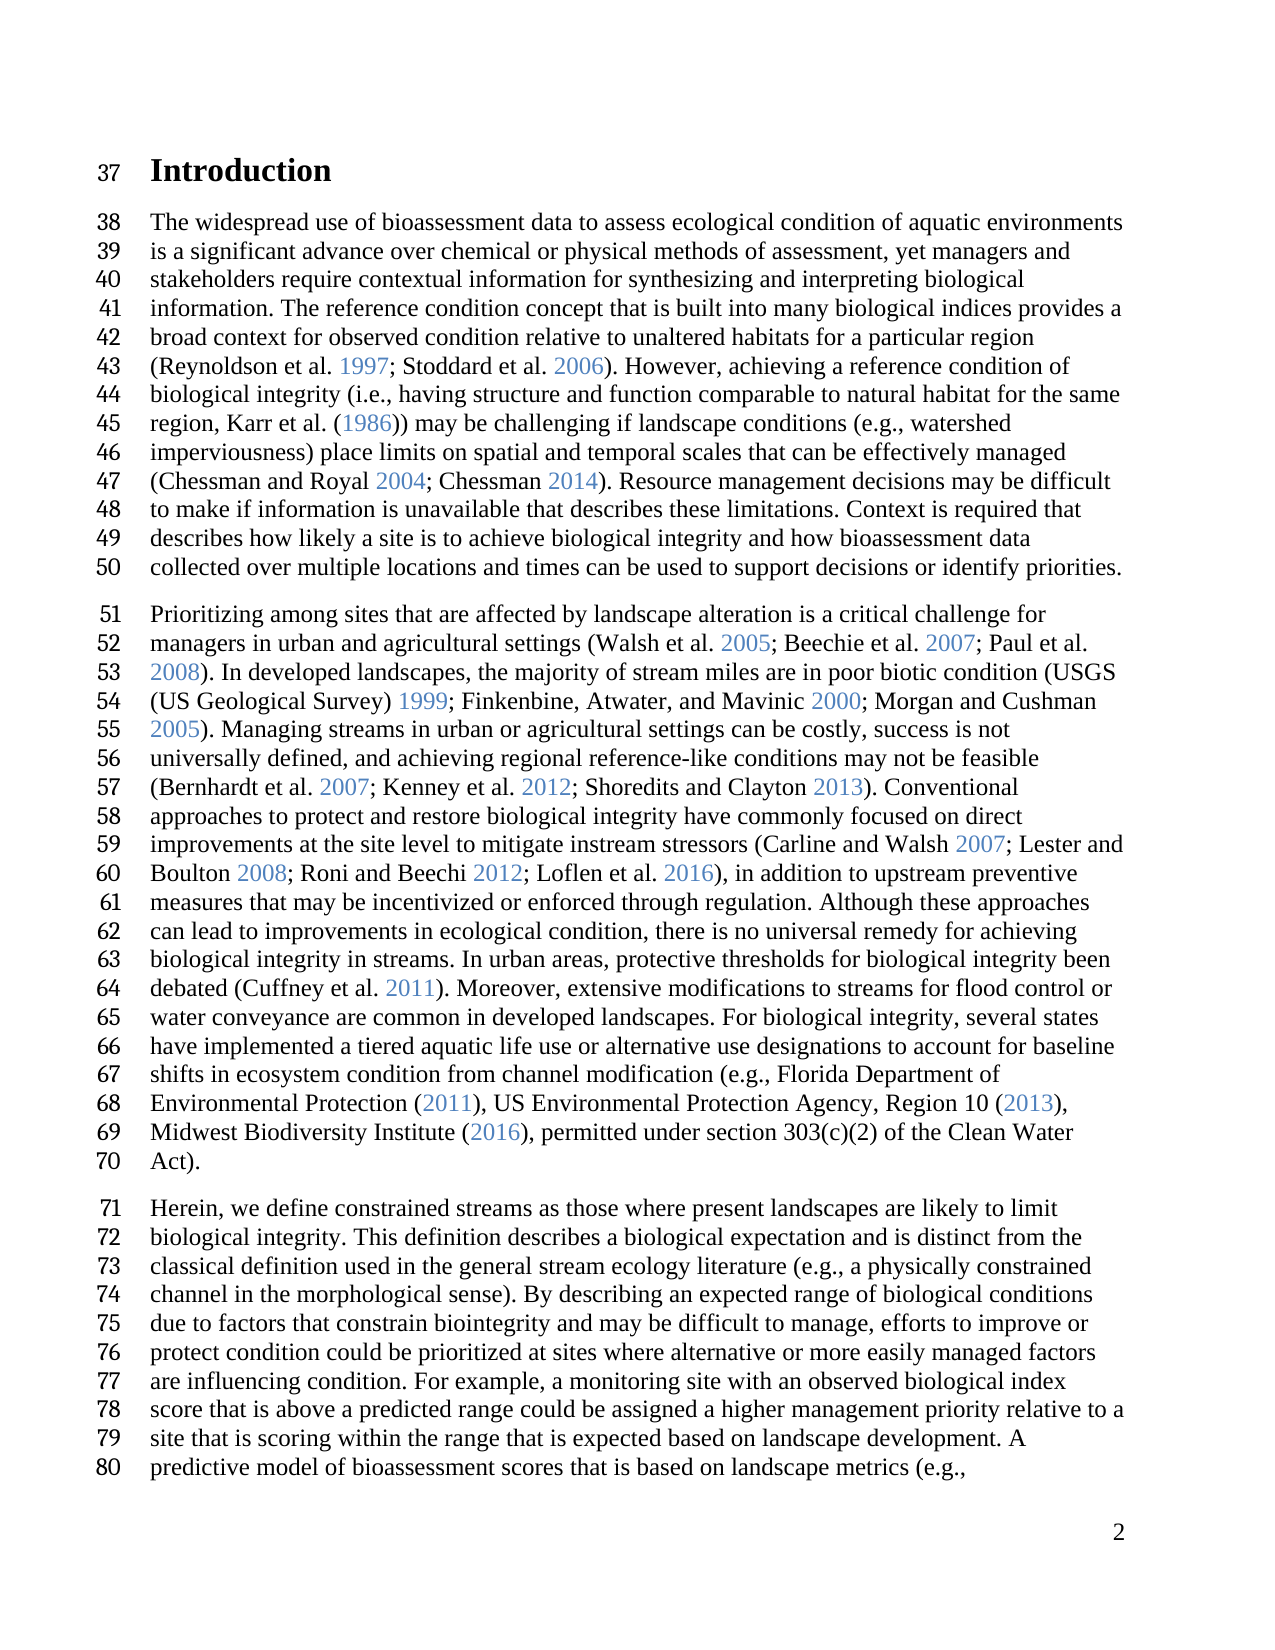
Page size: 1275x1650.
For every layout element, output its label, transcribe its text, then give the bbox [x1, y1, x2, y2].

text Prioritizing among sites that are affected by landscape alteration is a critical challenge for managers in urban and agricultural settings (Walsh et al. 2005; Beechie et al. 2007; Paul et al. 2008). In developed landscapes, the majority of stream miles are in poor biotic condition (USGS (US Geological Survey) 1999; Finkenbine, Atwater, and Mavinic 2000; Morgan and Cushman 2005). Managing streams in urban or agricultural settings can be costly, success is not universally defined, and achieving regional reference-like conditions may not be feasible (Bernhardt et al. 2007; Kenney et al. 2012; Shoredits and Clayton 2013). Conventional approaches to protect and restore biological integrity have commonly focused on direct improvements at the site level to mitigate instream stressors (Carline and Walsh 2007; Lester and Boulton 2008; Roni and Beechi 2012; Loflen et al. 2016), in addition to upstream preventive measures that may be incentivized or enforced through regulation. Although these approaches can lead to improvements in ecological condition, there is no universal remedy for achieving biological integrity in streams. In urban areas, protective thresholds for biological integrity been debated (Cuffney et al. 2011). Moreover, extensive modifications to streams for flood control or water conveyance are common in developed landscapes. For biological integrity, several states have implemented a tiered aquatic life use or alternative use designations to account for baseline shifts in ecosystem condition from channel modification (e.g., Florida Department of Environmental Protection (2011), US Environmental Protection Agency, Region 10 (2013), Midwest Biodiversity Institute (2016), permitted under section 303(c)(2) of the Clean Water Act). [150, 599, 1125, 1174]
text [150, 1193, 1125, 1481]
subtitle Introduction [150, 150, 1125, 188]
text The widespread use of bioassessment data to assess ecological condition of aquatic environments is a significant advance over chemical or physical methods of assessment, yet managers and stakeholders require contextual information for synthesizing and interpreting biological information. The reference condition concept that is built into many biological indices provides a broad context for observed condition relative to unaltered habitats for a particular region (Reynoldson et al. 1997; Stoddard et al. 2006). However, achieving a reference condition of biological integrity (i.e., having structure and function comparable to natural habitat for the same region, Karr et al. (1986)) may be challenging if landscape conditions (e.g., watershed imperviousness) place limits on spatial and temporal scales that can be effectively managed (Chessman and Royal 2004; Chessman 2014). Resource management decisions may be difficult to make if information is unavailable that describes these limitations. Context is required that describes how likely a site is to achieve biological integrity and how bioassessment data collected over multiple locations and times can be used to support decisions or identify priorities. [150, 207, 1125, 581]
